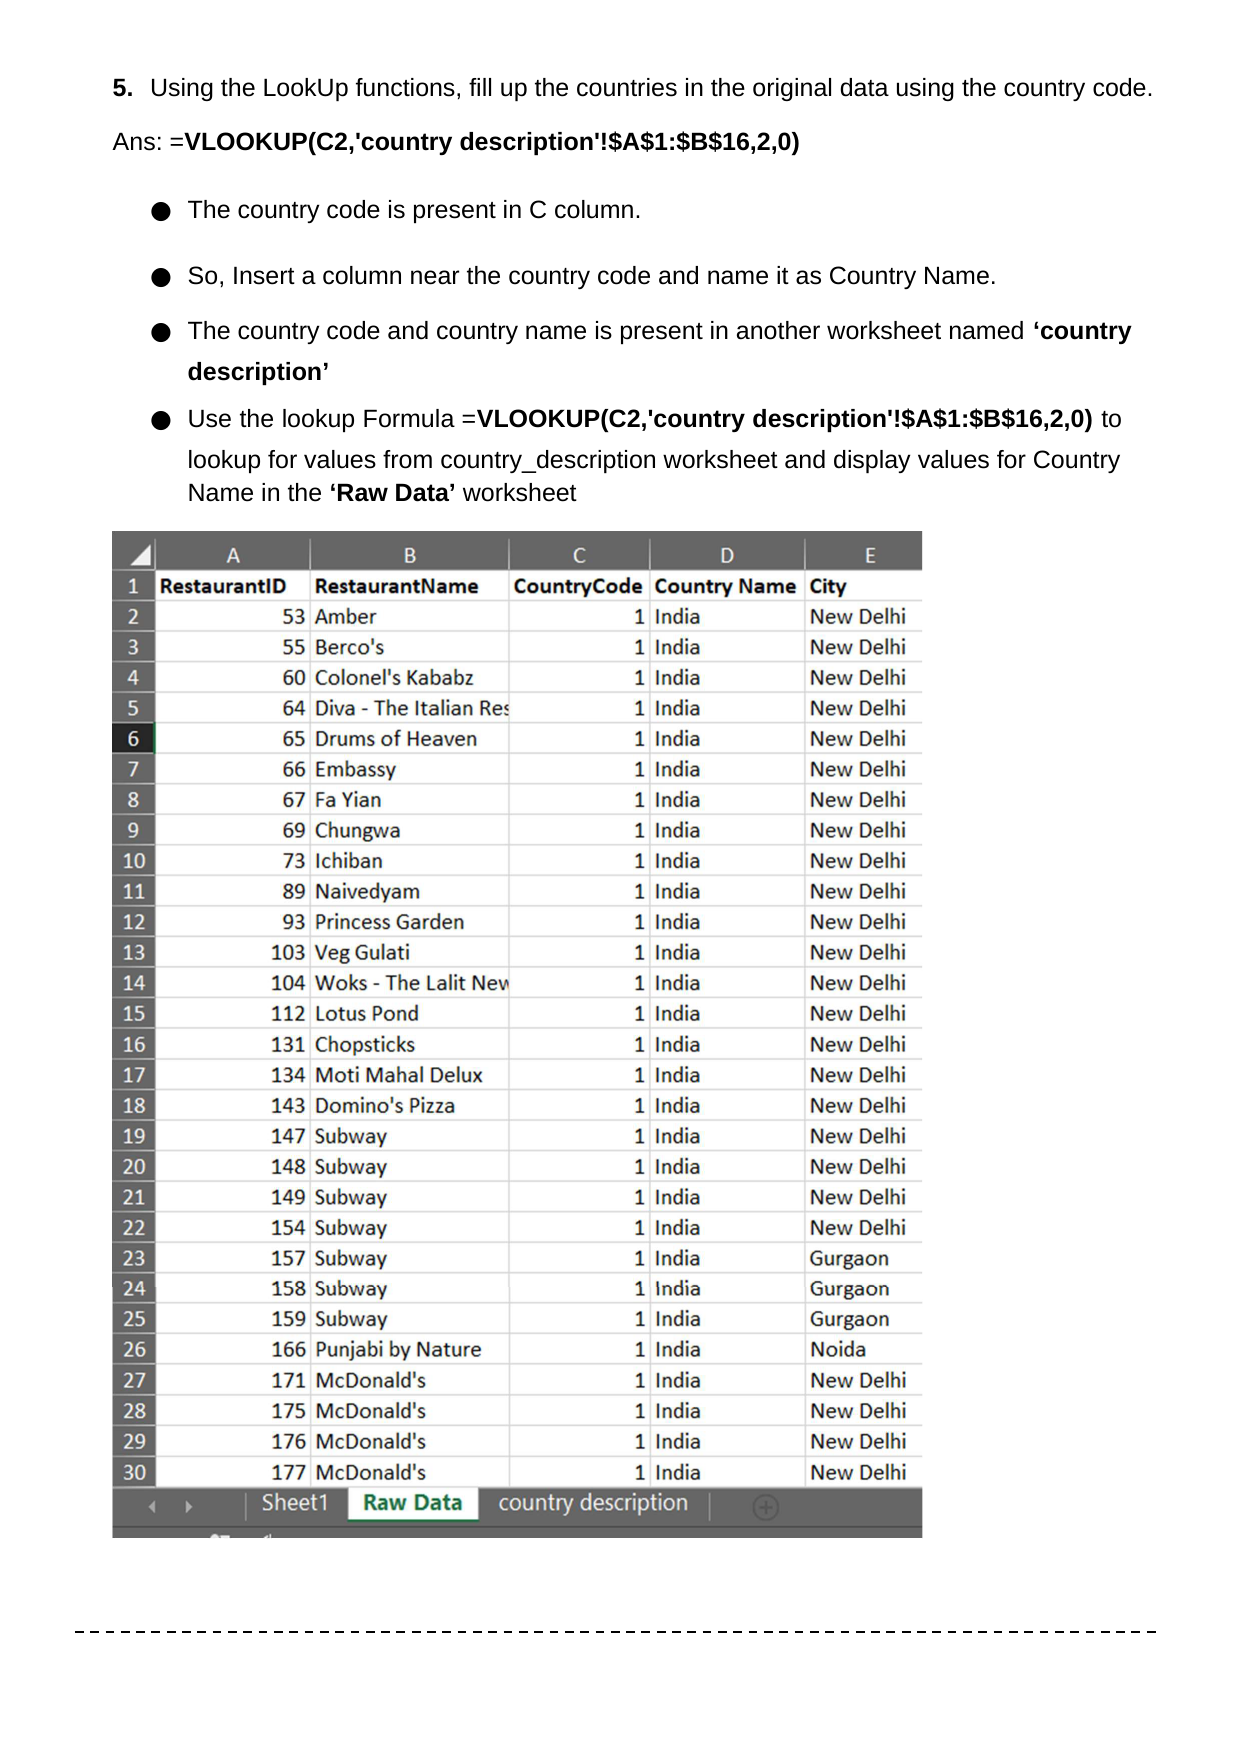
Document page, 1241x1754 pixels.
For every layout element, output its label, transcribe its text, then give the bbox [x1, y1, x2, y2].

list Using the LookUp functions, fill up the countries in the original data using the country code. Ans: =VLOOKUP(C2,'country description'!$A$1:$B$16,2,0) [112, 73, 1155, 156]
list The country code and country name is present in another worksheet named ‘country description’ [150, 302, 1131, 386]
list Use the lookup Formula =VLOOKUP(C2,'country description'!$A$1:$B$16,2,0) to lookup for values from country_description worksheet and display values for Country Name in the ‘Raw Data’ worksheet [150, 390, 1122, 506]
list The country code is present in C column. [150, 181, 1215, 232]
picture [112, 531, 923, 1539]
list So, Insert a column near the country code and name it as Country Name. [150, 247, 1215, 298]
